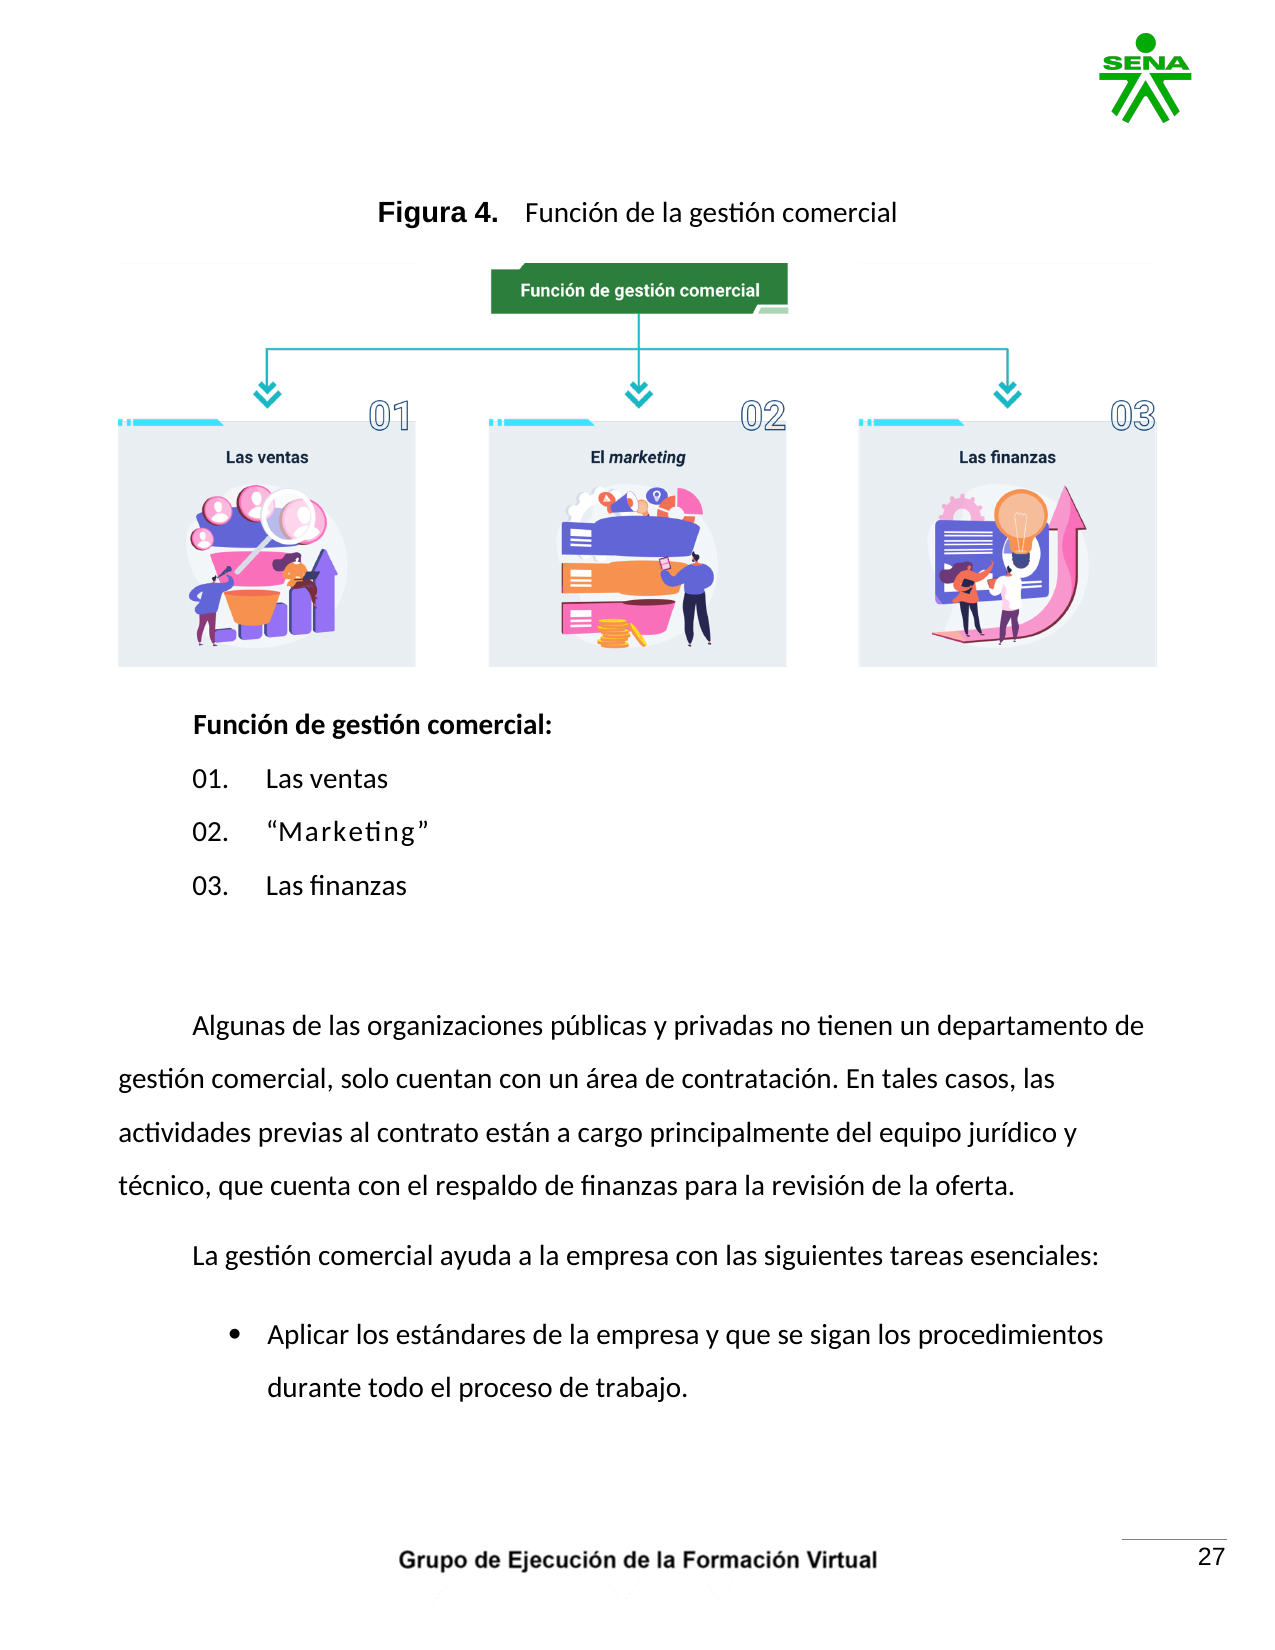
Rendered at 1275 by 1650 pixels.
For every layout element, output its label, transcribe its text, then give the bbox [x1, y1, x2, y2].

text Función de la gestión comercial [118, 194, 1157, 229]
list “Marketing” [192, 813, 1157, 849]
list Función de gestión comercial: [193, 706, 1157, 742]
picture [0, 1500, 1275, 1611]
list Aplicar los estándares de la empresa y que se sigan los procedimientos durante todo el proceso de trabajo. [229, 1316, 1157, 1405]
list Las finanzas [192, 867, 1157, 902]
picture [118, 263, 1157, 667]
list Las ventas [192, 760, 1157, 795]
text Algunas de las organizaciones públicas y privadas no tienen un departamento de gestión comercial, solo cuentan con un área de contratación. En tales casos, las actividades previas al contrato están a cargo principalmente del equipo jurídico y técnico, que cuenta con el respaldo de finanzas para la revisión de la oferta. [118, 1007, 1157, 1203]
picture [1099, 33, 1192, 123]
text La gestión comercial ayuda a la empresa con las siguientes tareas esenciales: [118, 1237, 1157, 1273]
